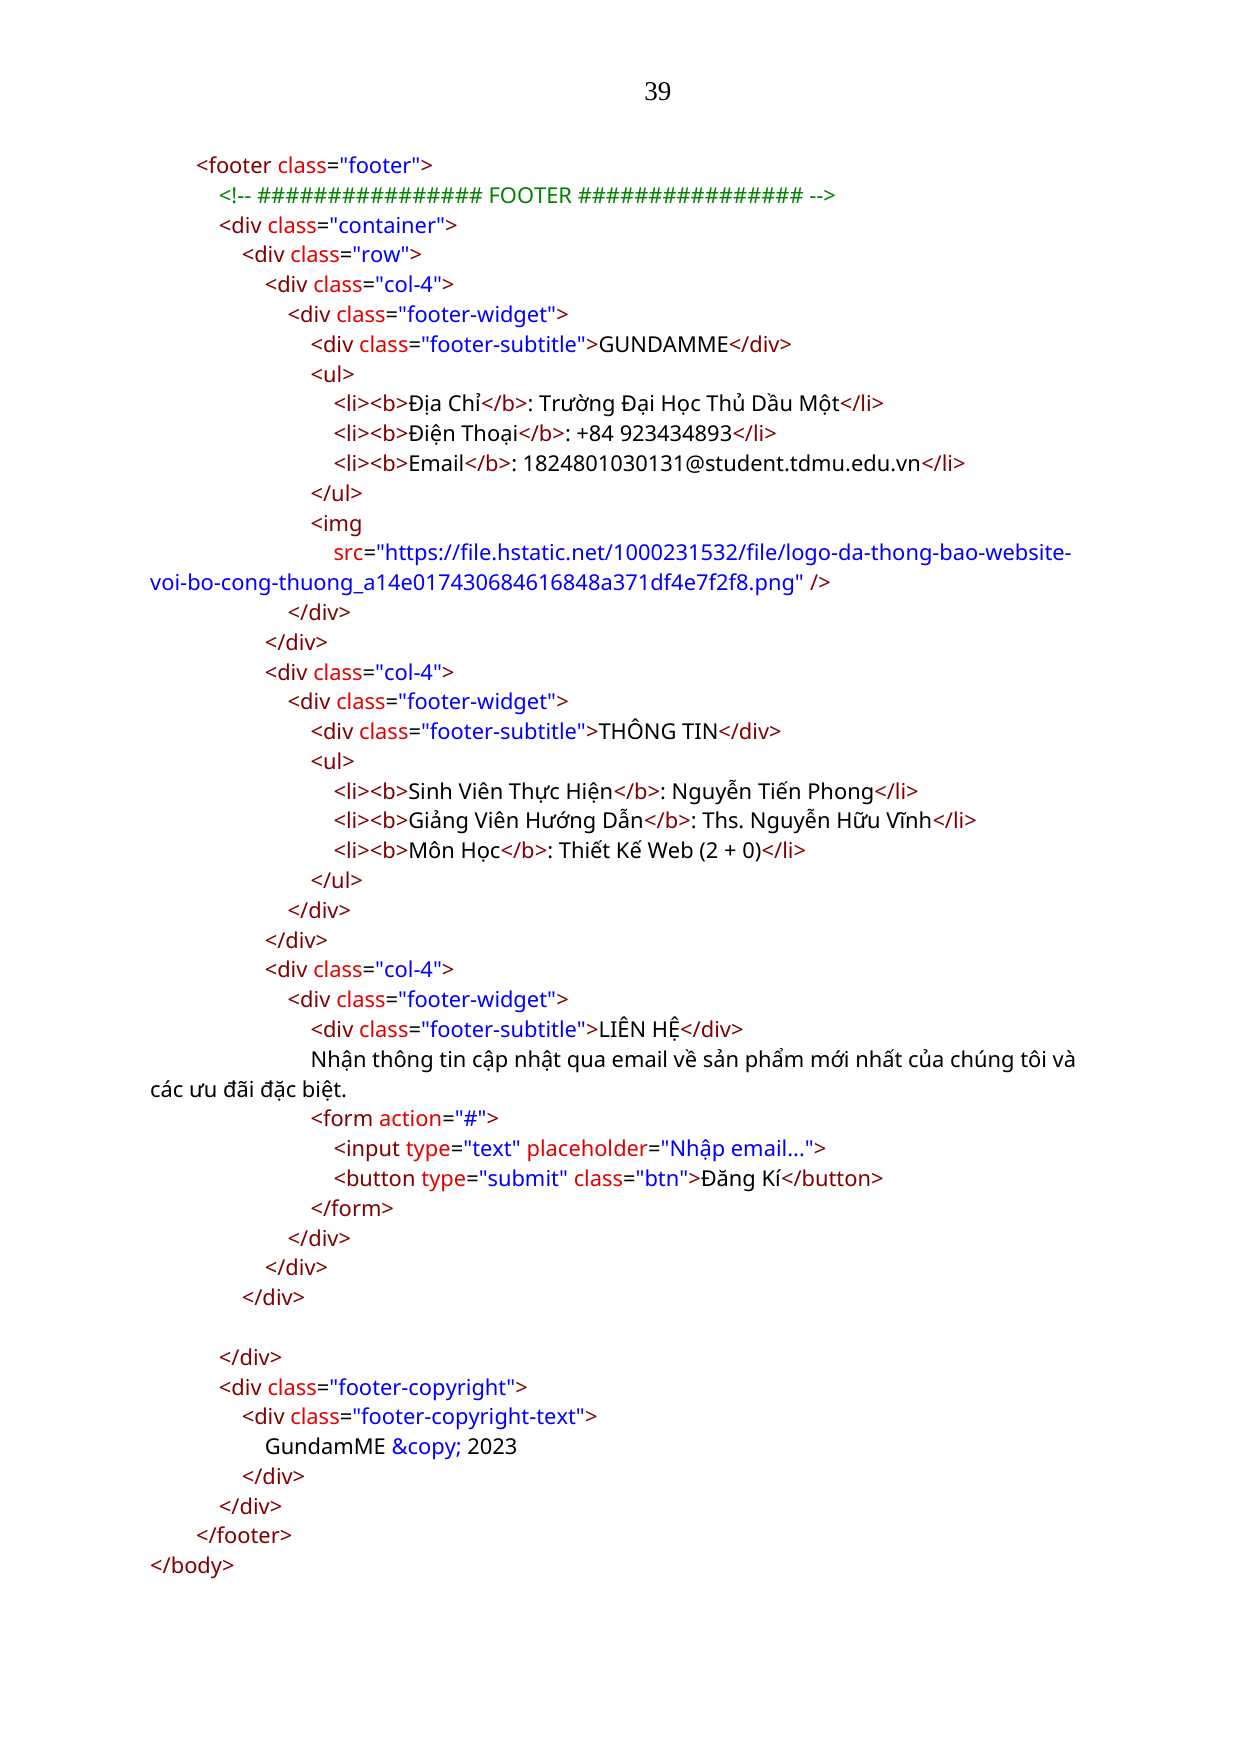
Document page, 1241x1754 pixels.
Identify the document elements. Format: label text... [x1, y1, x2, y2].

text <div class="col-4"> [150, 954, 1090, 984]
text Nhận thông tin cập nhật qua email về sản phẩm mới nhất của chúng tôi và các ưu đãi đặc biệt. [150, 1044, 1090, 1103]
text <div class="footer-subtitle">GUNDAMME</div> [150, 329, 1090, 358]
text <ul> [150, 746, 1090, 776]
text </div> [150, 1252, 1090, 1282]
text <!-- ################ FOOTER ################ --> [150, 180, 1090, 209]
text <input type="text" placeholder="Nhập email..."> [150, 1133, 1090, 1163]
text <div class="footer-widget"> [150, 984, 1090, 1014]
text </div> [150, 1342, 1090, 1371]
text <div class="footer-copyright-text"> [150, 1401, 1090, 1431]
text <div class="row"> [150, 239, 1090, 269]
text <div class="container"> [150, 209, 1090, 239]
text <div class="footer-subtitle">LIÊN HỆ</div> [150, 1014, 1090, 1044]
text <div class="footer-widget"> [150, 686, 1090, 716]
text </ul> [150, 865, 1090, 895]
text <div class="footer-copyright"> [150, 1371, 1090, 1401]
text <button type="submit" class="btn">Đăng Kí</button> [150, 1163, 1090, 1193]
text <div class="col-4"> [150, 656, 1090, 686]
text <ul> [150, 358, 1090, 388]
text </form> [150, 1193, 1090, 1222]
text <li><b>Sinh Viên Thực Hiện</b>: Nguyễn Tiến Phong</li> [150, 776, 1090, 805]
text </div> [150, 597, 1090, 627]
text <li><b>Email</b>: 1824801030131@student.tdmu.edu.vn</li> [150, 448, 1090, 478]
text </body> [150, 1550, 1090, 1580]
text <form action="#"> [150, 1103, 1090, 1133]
text </div> [150, 1491, 1090, 1520]
text </div> [150, 1222, 1090, 1252]
text <footer class="footer"> [150, 150, 1090, 180]
text <div class="footer-widget"> [150, 299, 1090, 329]
text <li><b>Địa Chỉ</b>: Trường Đại Học Thủ Dầu Một</li> [150, 388, 1090, 418]
text </div> [150, 1282, 1090, 1312]
text <li><b>Giảng Viên Hướng Dẫn</b>: Ths. Nguyễn Hữu Vĩnh</li> [150, 805, 1090, 835]
text </footer> [150, 1520, 1090, 1550]
text </div> [150, 1461, 1090, 1491]
text <img [150, 507, 1090, 537]
text src="https://file.hstatic.net/1000231532/file/logo-da-thong-bao-website-voi-bo-cong-thuong_a14e017430684616848a371df4e7f2f8.png" /> [150, 537, 1090, 597]
text <li><b>Môn Học</b>: Thiết Kế Web (2 + 0)</li> [150, 835, 1090, 865]
text GundamME &copy; 2023 [150, 1431, 1090, 1461]
text </ul> [150, 478, 1090, 507]
text <li><b>Điện Thoại</b>: +84 923434893</li> [150, 418, 1090, 448]
text </div> [150, 895, 1090, 924]
text </div> [150, 924, 1090, 954]
text </div> [150, 627, 1090, 656]
text <div class="footer-subtitle">THÔNG TIN</div> [150, 716, 1090, 746]
text <div class="col-4"> [150, 269, 1090, 299]
